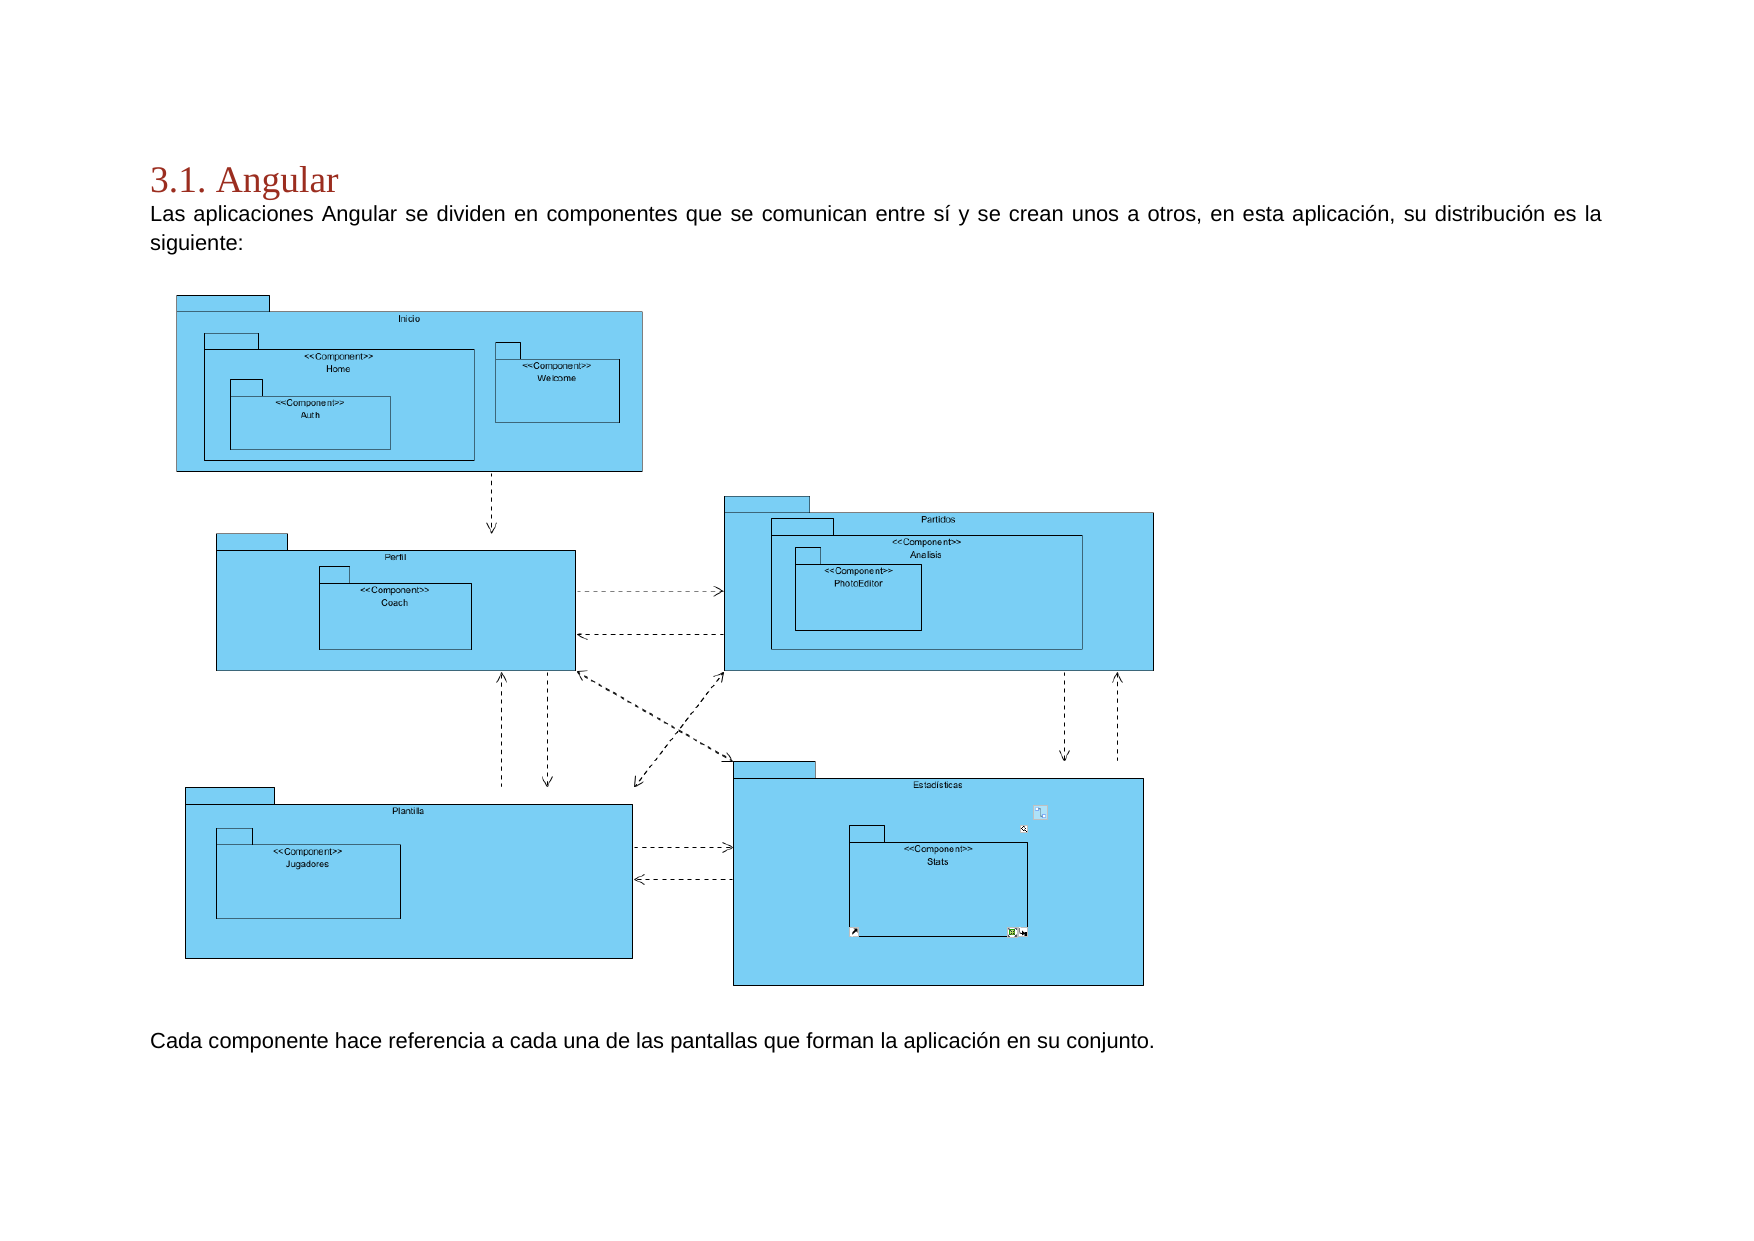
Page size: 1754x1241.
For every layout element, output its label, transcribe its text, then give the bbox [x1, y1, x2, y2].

text Las aplicaciones Angular se dividen en componentes que se comunican entre sí y se crean unos a otros, en esta aplicación, su distribución es la siguiente: [150, 201, 1604, 255]
text Cada componente hace referencia a cada una de las pantallas que forman la aplicación en su conjunto. [150, 1028, 1604, 1053]
subtitle 3.1. Angular [150, 158, 1604, 201]
picture [150, 275, 1166, 1008]
